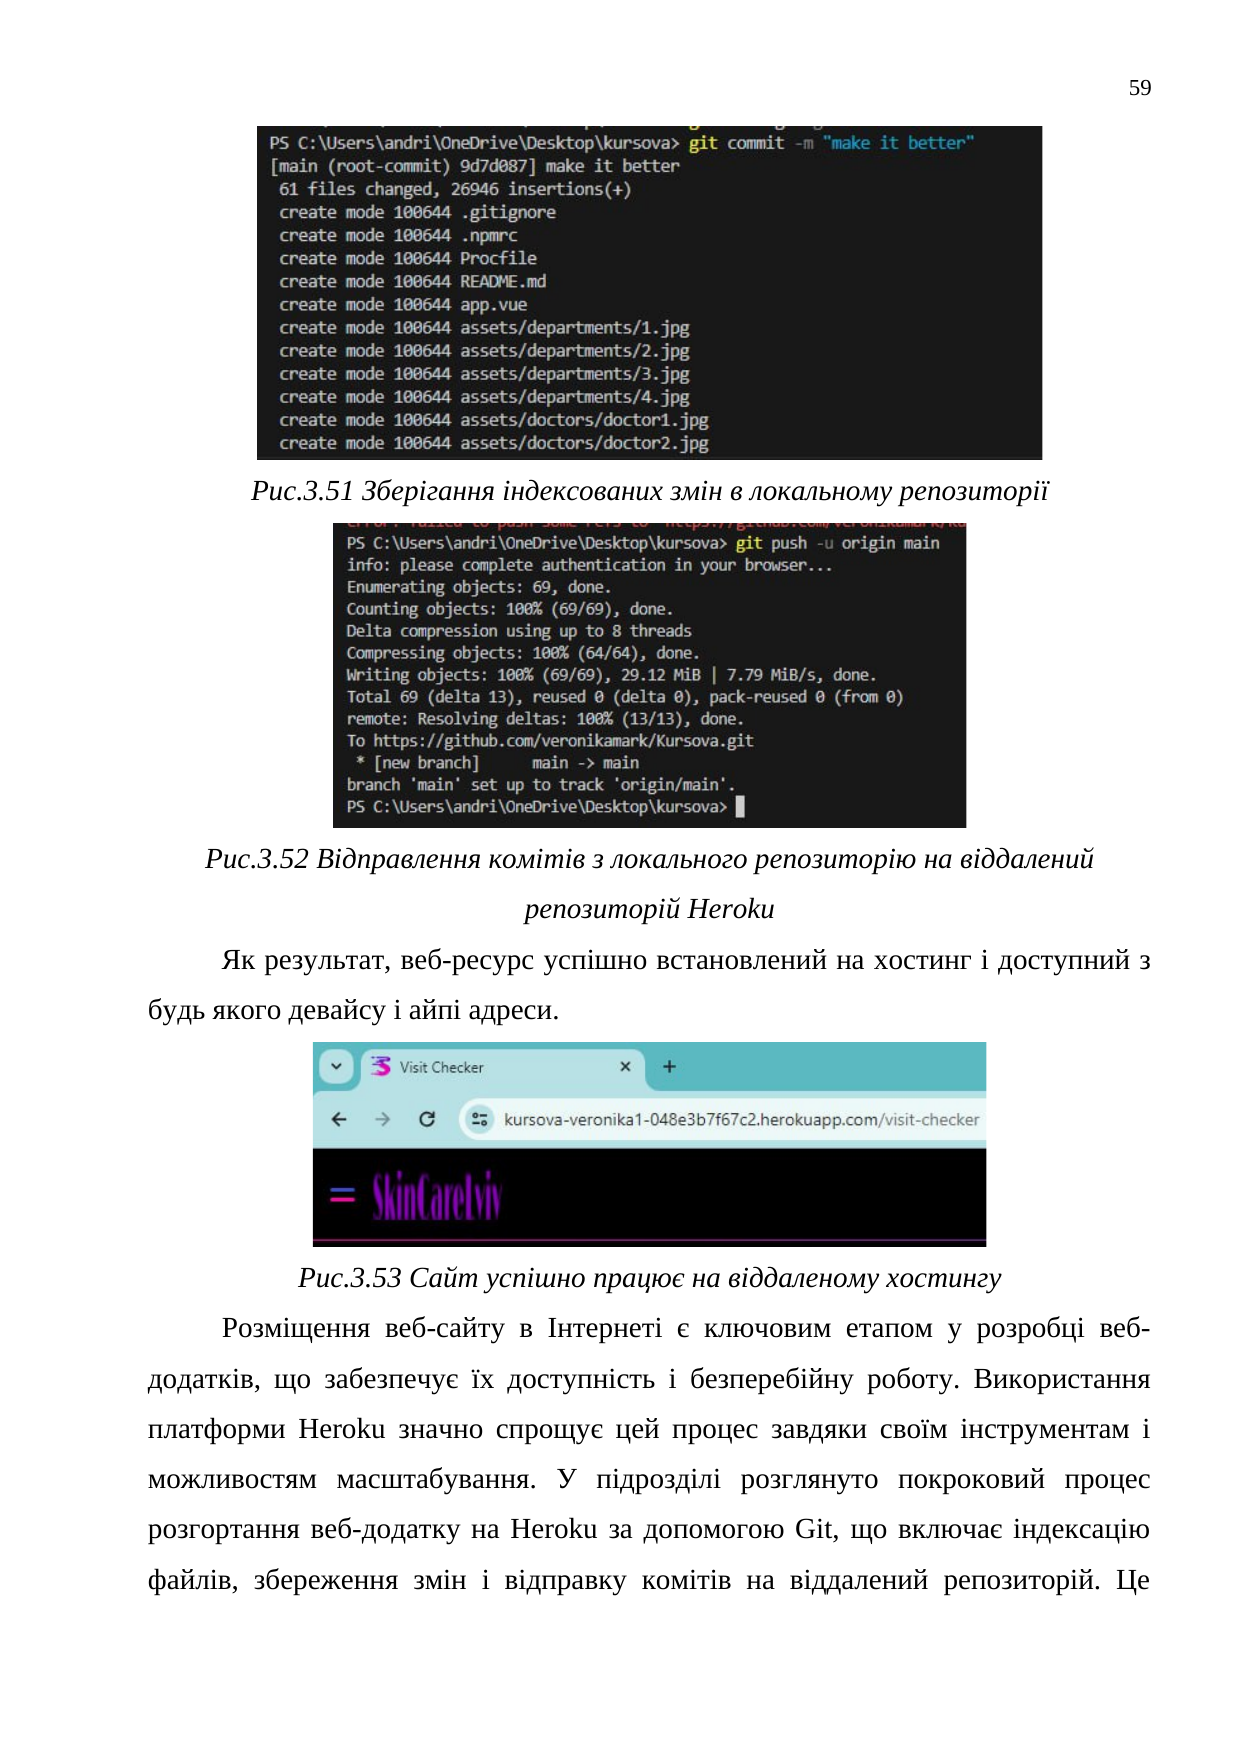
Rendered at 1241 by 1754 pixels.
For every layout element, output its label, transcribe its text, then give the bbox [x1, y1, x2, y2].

picture [333, 523, 967, 828]
picture [312, 1042, 987, 1247]
picture [257, 126, 1043, 460]
text Рис.3.52 Відправлення комітів з локального репозиторію на віддалений репозиторій Heroku [148, 841, 1152, 925]
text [148, 1310, 1152, 1596]
text Як результат, веб-ресурс успішно встановлений на хостинг і доступний з будь якого девайсу і айпі адреси. [148, 942, 1152, 1026]
text Рис.3.51 Зберігання індексованих змін в локальному репозиторії [148, 473, 1152, 507]
text Рис.3.53 Сайт успішно працює на віддаленому хостингу [148, 1260, 1152, 1294]
